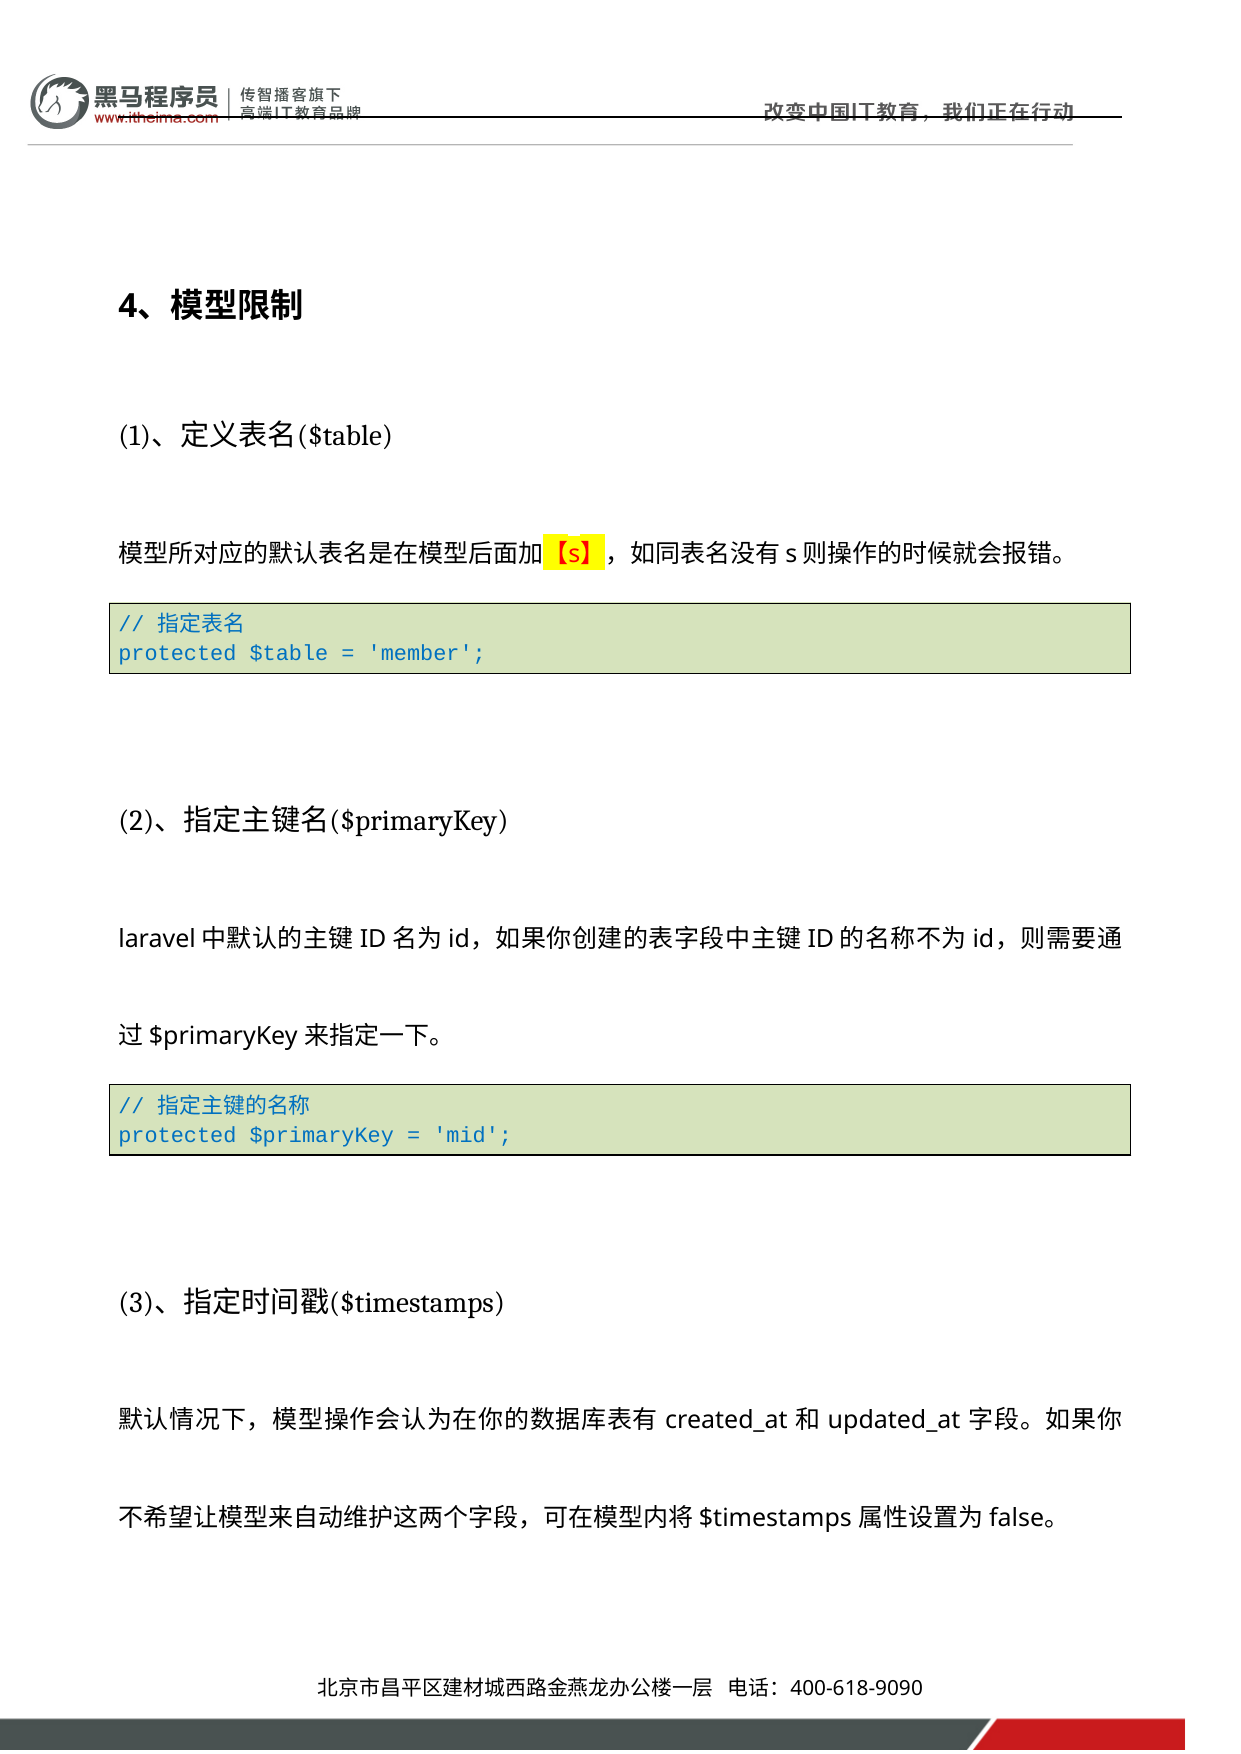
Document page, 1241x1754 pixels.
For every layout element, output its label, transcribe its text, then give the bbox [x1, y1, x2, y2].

text // 指定表名 [110, 604, 1130, 635]
text 默认情况下，模型操作会认为在你的数据库表有 created_at 和 updated_at 字段。如果你不希望让模型来自动维护这两个字段，可在模型内将 $timestamps 属性设置为 false。 [118, 1386, 1122, 1548]
subtitle (1)、定义表名($table) [118, 401, 1122, 466]
text protected $table = 'member'; [110, 635, 1130, 673]
picture [0, 3, 1176, 153]
text laravel中默认的主键ID名为id，如果你创建的表字段中主键ID的名称不为id，则需要通过 $primaryKey 来指定一下。 [118, 904, 1122, 1066]
subtitle (3)、指定时间戳($timestamps) [118, 1267, 1122, 1332]
text // 指定主键的名称 [110, 1085, 1130, 1117]
subtitle (2)、指定主键名($primaryKey) [118, 785, 1122, 850]
subtitle 4、模型限制 [118, 271, 1122, 336]
text 模型所对应的默认表名是在模型后面加【s】，如同表名没有s则操作的时候就会报错。 [118, 519, 1122, 584]
text protected $primaryKey = 'mid'; [110, 1117, 1130, 1154]
picture [0, 1659, 1186, 1750]
